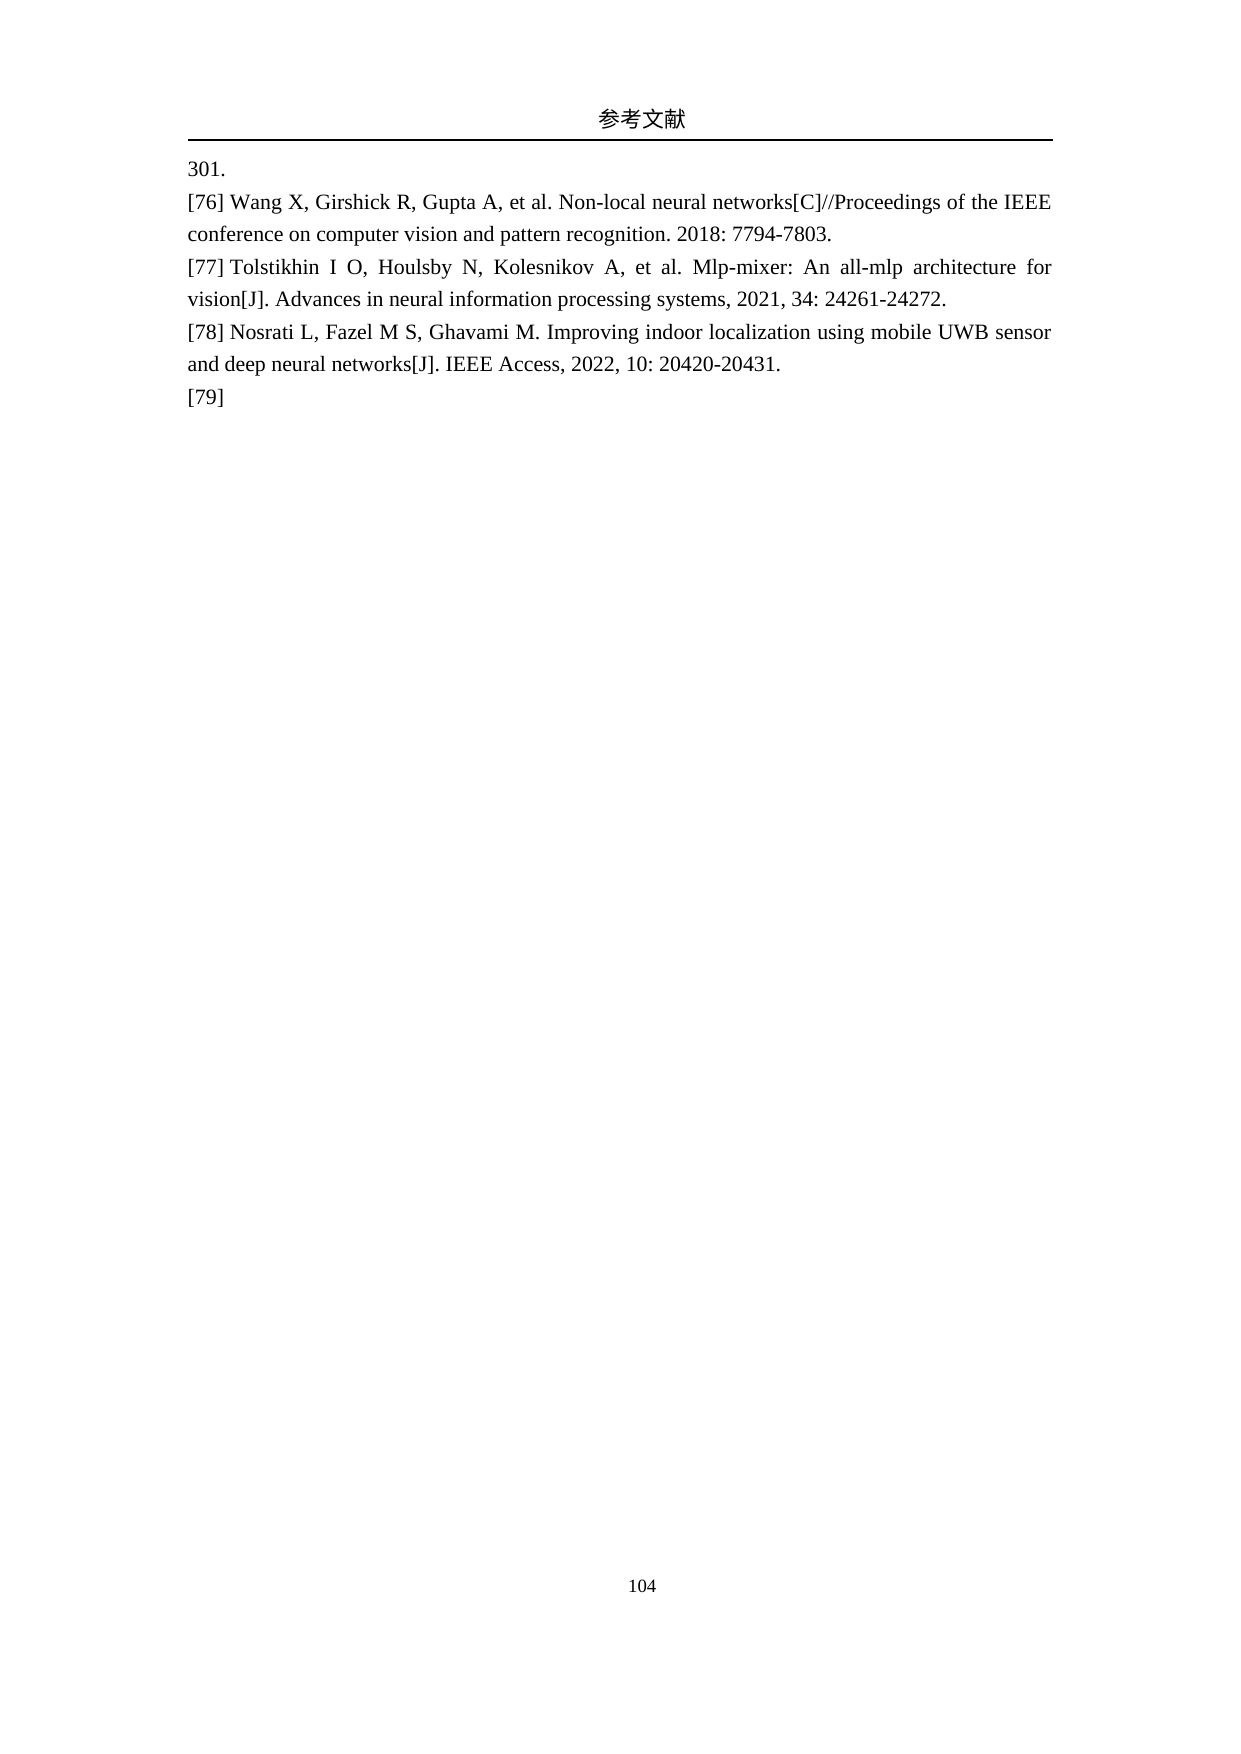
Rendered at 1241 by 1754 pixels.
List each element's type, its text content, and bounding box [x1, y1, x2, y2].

list Wang X, Girshick R, Gupta A, et al. Non-local neural networks[C]//Proceedings of the IEEE conference on computer vision and pattern recognition. 2018: 7794-7803. [187, 185, 1053, 250]
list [187, 153, 1053, 185]
list Nosrati L, Fazel M S, Ghavami M. Improving indoor localization using mobile UWB sensor and deep neural networks[J]. IEEE Access, 2022, 10: 20420-20431. [187, 315, 1053, 380]
list Tolstikhin I O, Houlsby N, Kolesnikov A, et al. Mlp-mixer: An all-mlp architecture for vision[J]. Advances in neural information processing systems, 2021, 34: 24261-24272. [187, 250, 1053, 315]
